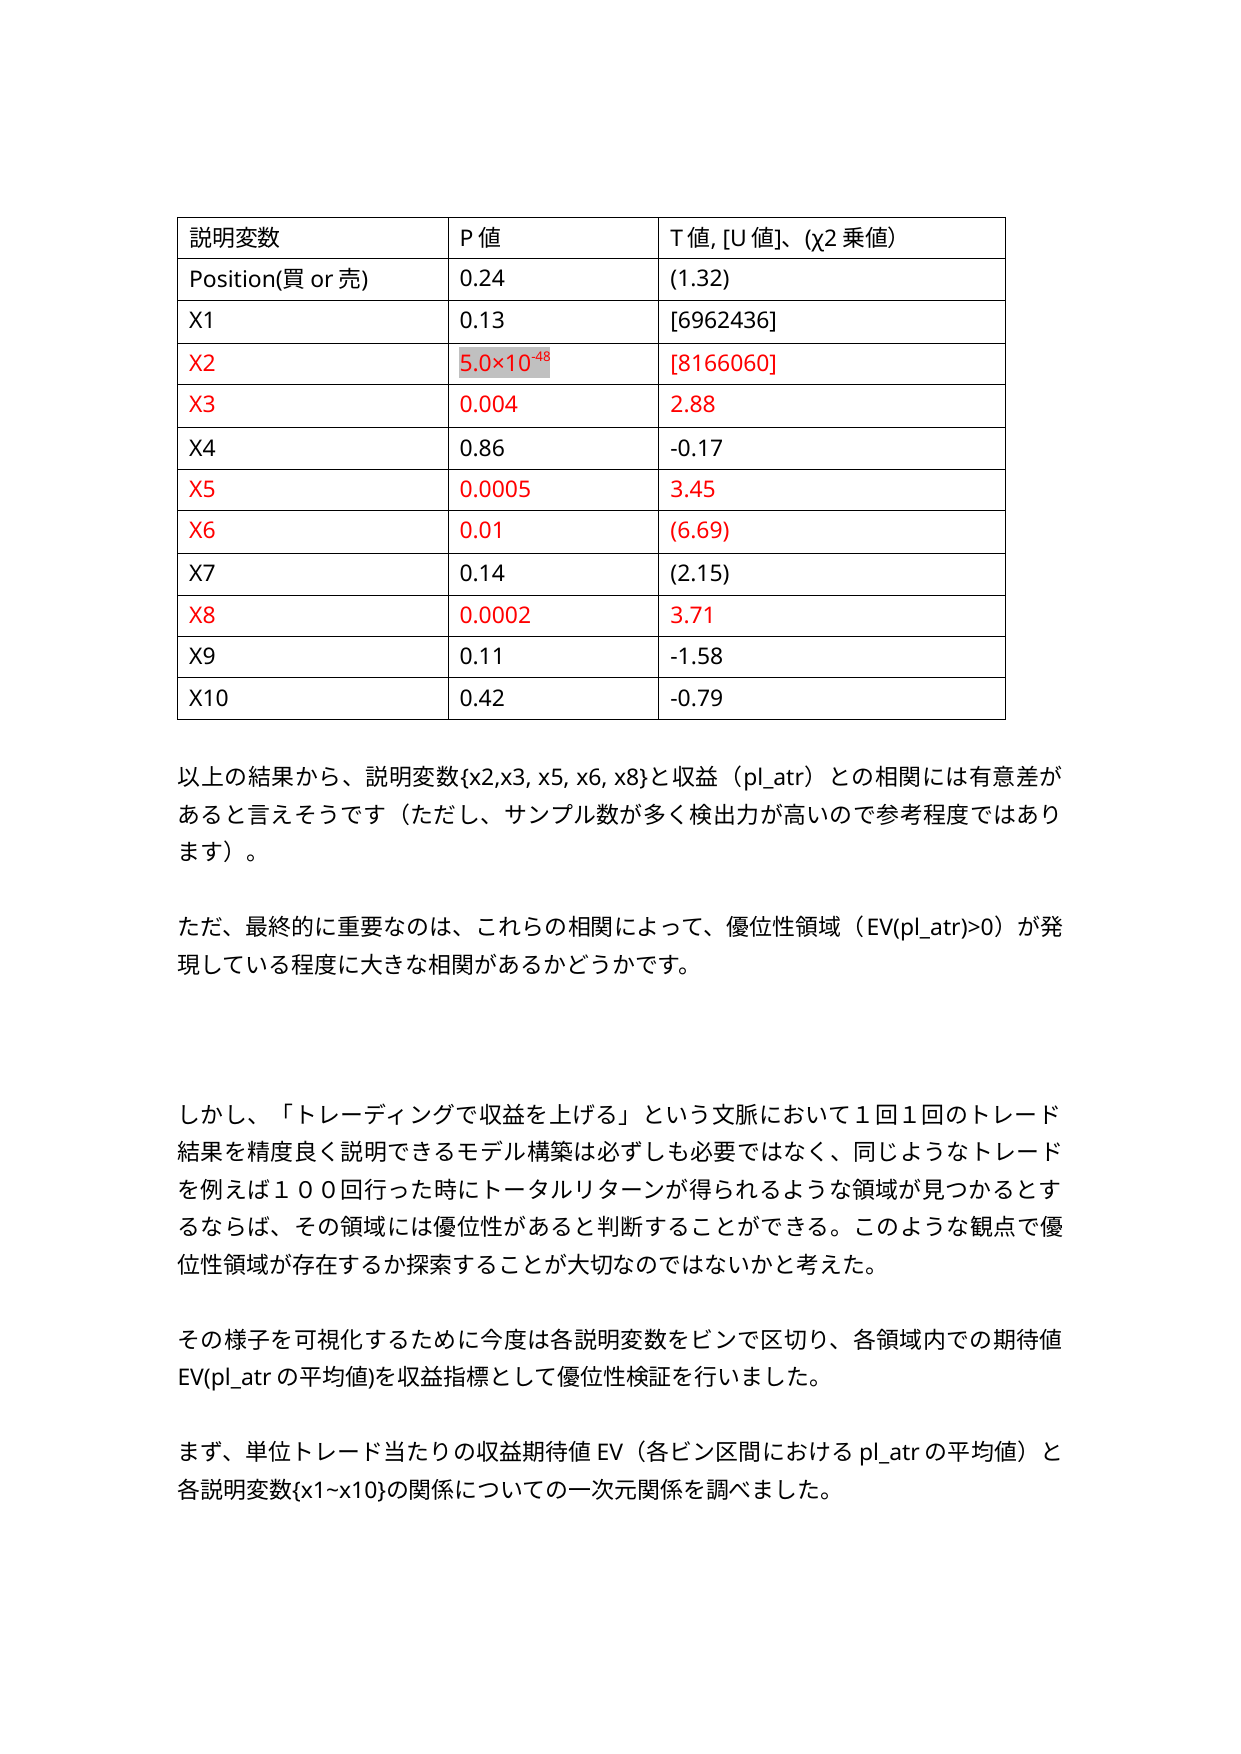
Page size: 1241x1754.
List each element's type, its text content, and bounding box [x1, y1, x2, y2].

table_header 説明変数 [178, 218, 448, 258]
text ただ、最終的に重要なのは、これらの相関によって、優位性領域（EV(pl_atr)>0）が発現している程度に大きな相関があるかどうかです。 [177, 907, 1063, 982]
table_header T値, [U値]、(χ2乗値） [659, 218, 1005, 258]
table_cell X5 [178, 470, 448, 510]
table_cell X1 [178, 301, 448, 343]
table_cell 0.42 [449, 678, 658, 719]
table_cell 0.86 [449, 428, 658, 469]
table_cell (1.32) [659, 259, 1005, 299]
table_header P値 [449, 218, 658, 258]
table_cell 3.45 [659, 470, 1005, 510]
table_cell -0.17 [659, 428, 1005, 469]
table_cell 0.01 [449, 511, 658, 553]
table_cell 0.24 [449, 259, 658, 299]
table_cell X2 [178, 344, 448, 384]
table_cell 5.0×10-48 [449, 344, 658, 384]
table_cell X6 [178, 511, 448, 553]
table_cell -1.58 [659, 637, 1005, 677]
table_cell -0.79 [659, 678, 1005, 719]
table_cell (6.69) [659, 511, 1005, 553]
table_cell [6962436] [659, 301, 1005, 343]
table_cell 0.0005 [449, 470, 658, 510]
table_cell 0.14 [449, 554, 658, 594]
table_cell X4 [178, 428, 448, 469]
table_cell X10 [178, 678, 448, 719]
table_cell (2.15) [659, 554, 1005, 594]
table_cell 0.004 [449, 385, 658, 427]
table_cell 3.71 [659, 596, 1005, 636]
table_cell X9 [178, 637, 448, 677]
text まず、単位トレード当たりの収益期待値EV（各ビン区間におけるpl_atrの平均値）と各説明変数{x1~x10}の関係についての一次元関係を調べました。 [177, 1432, 1063, 1507]
table_cell 0.11 [449, 637, 658, 677]
table_cell 2.88 [659, 385, 1005, 427]
text しかし、「トレーディングで収益を上げる」という文脈において１回１回のトレード結果を精度良く説明できるモデル構築は必ずしも必要ではなく、同じようなトレードを例えば１００回行った時にトータルリターンが得られるような領域が見つかるとするならば、その領域には優位性があると判断することができる。このような観点で優位性領域が存在するか探索することが大切なのではないかと考えた。 [177, 1095, 1063, 1282]
text その様子を可視化するために今度は各説明変数をビンで区切り、各領域内での期待値EV(pl_atrの平均値)を収益指標として優位性検証を行いました。 [177, 1320, 1063, 1395]
table_cell 0.0002 [449, 596, 658, 636]
table_cell Position(買or売) [178, 259, 448, 299]
text 以上の結果から、説明変数{x2,x3, x5, x6, x8}と収益（pl_atr）との相関には有意差があると言えそうです（ただし、サンプル数が多く検出力が高いので参考程度ではあります）。 [177, 757, 1063, 870]
table_cell [8166060] [659, 344, 1005, 384]
table_cell 0.13 [449, 301, 658, 343]
table_cell X8 [178, 596, 448, 636]
table_cell X7 [178, 554, 448, 594]
table_cell X3 [178, 385, 448, 427]
